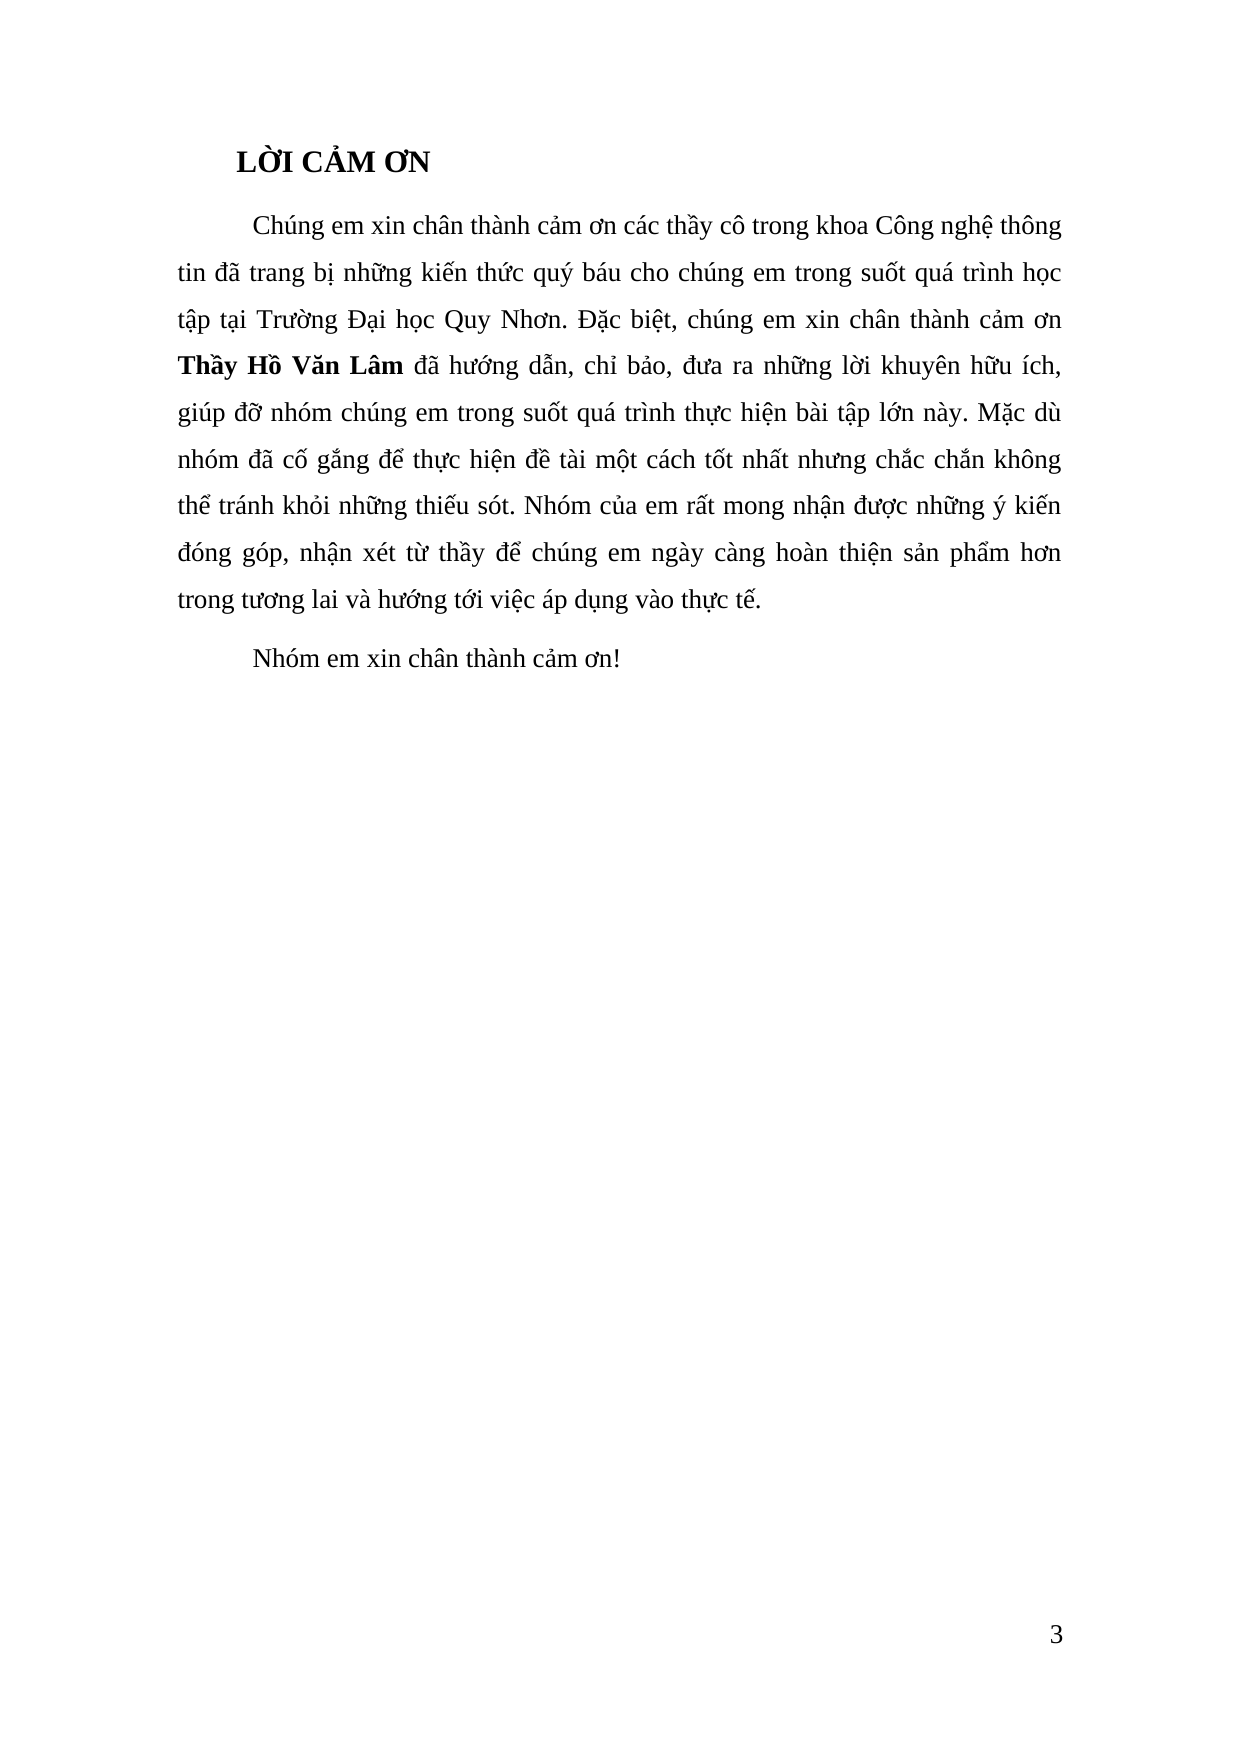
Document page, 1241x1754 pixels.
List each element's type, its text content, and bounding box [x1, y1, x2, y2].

subtitle LỜI CẢM ƠN [177, 143, 1063, 179]
text Nhóm em xin chân thành cảm ơn! [177, 642, 1063, 673]
text Chúng em xin chân thành cảm ơn các thầy cô trong khoa Công nghệ thông tin đã trang bị những kiến thức quý báu cho chúng em trong suốt quá trình học tập tại Trường Đại học Quy Nhơn. Đặc biệt, chúng em xin chân thành cảm ơn Thầy Hồ Văn Lâm đã hướng dẫn, chỉ bảo, đưa ra những lời khuyên hữu ích, giúp đỡ nhóm chúng em trong suốt quá trình thực hiện bài tập lớn này. Mặc dù nhóm đã cố gắng để thực hiện đề tài một cách tốt nhất nhưng chắc chắn không thể tránh khỏi những thiếu sót. Nhóm của em rất mong nhận được những ý kiến đóng góp, nhận xét từ thầy để chúng em ngày càng hoàn thiện sản phẩm hơn trong tương lai và hướng tới việc áp dụng vào thực tế. [177, 209, 1063, 614]
